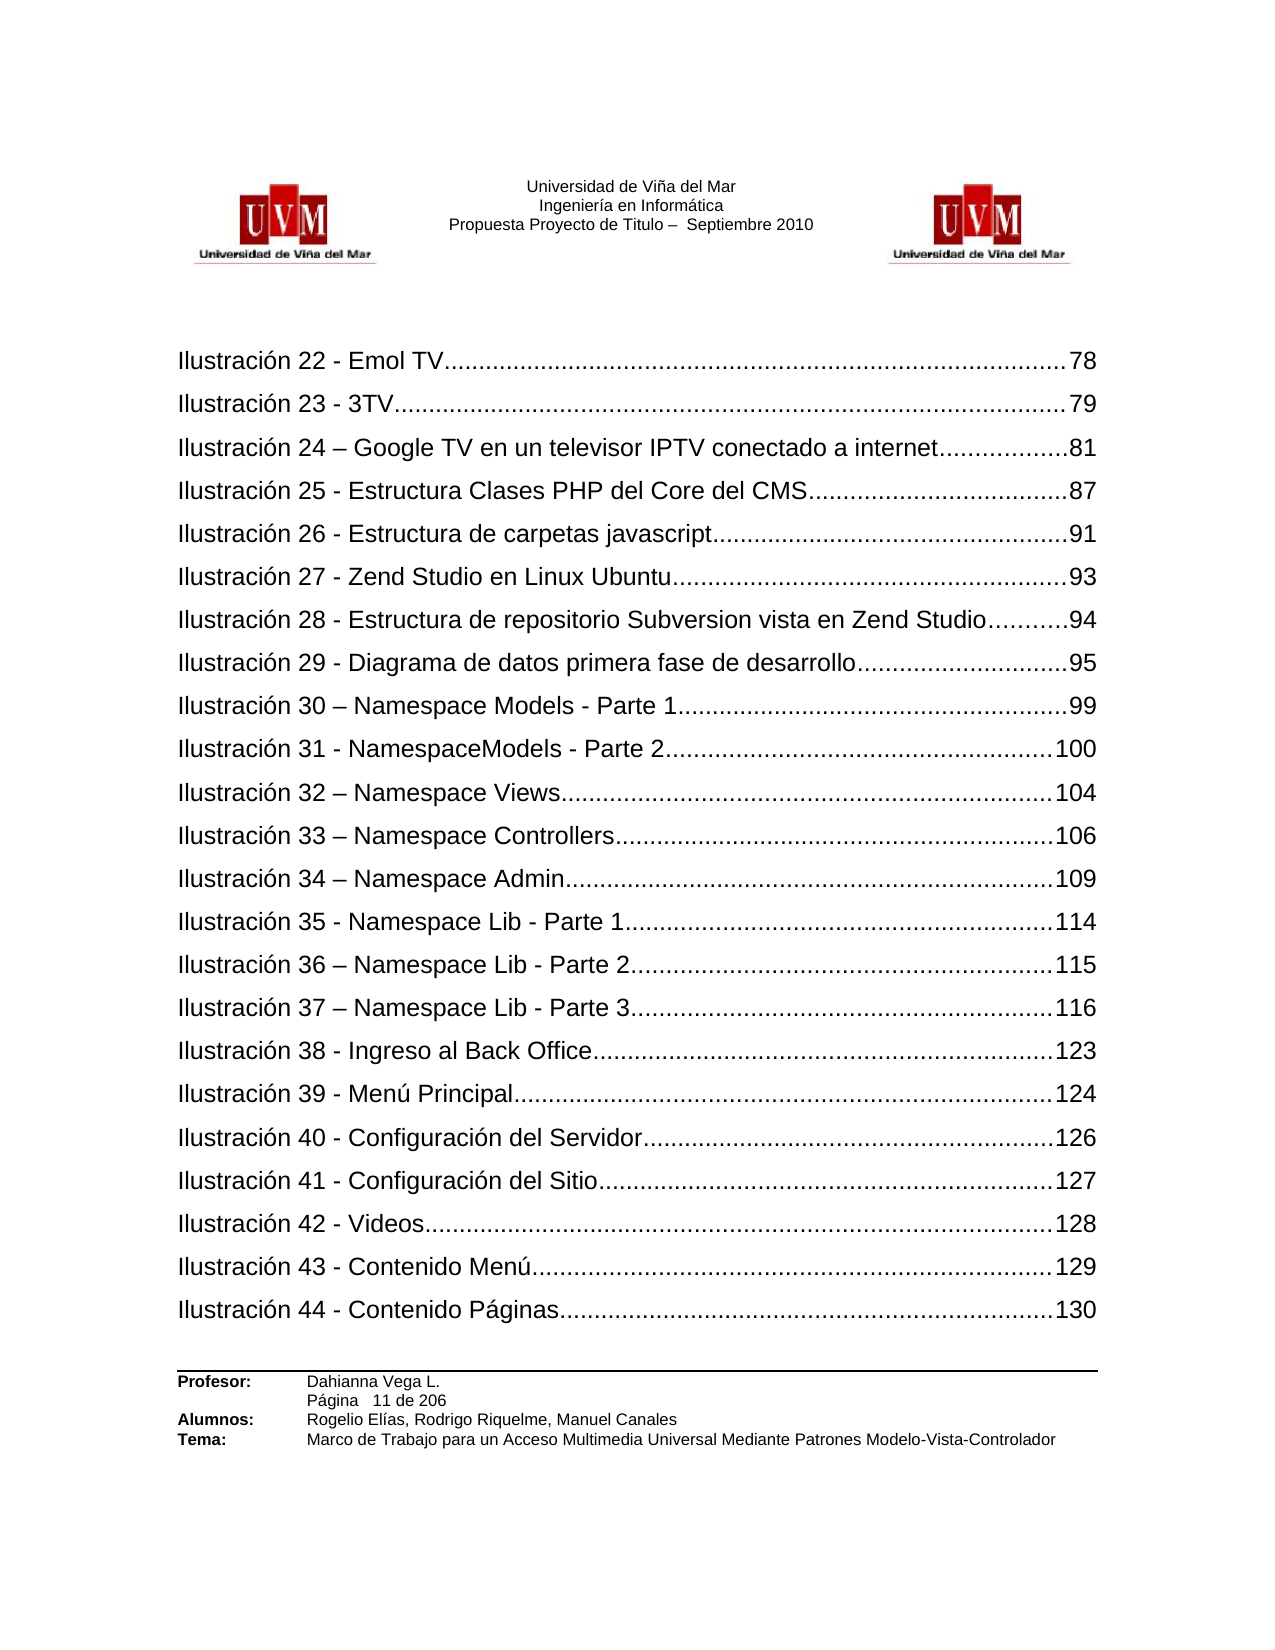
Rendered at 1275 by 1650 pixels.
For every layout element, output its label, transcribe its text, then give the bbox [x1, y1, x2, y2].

text Ilustración 28 - Estructura de repositorio Subversion vista en Zend Studio 94 [177, 605, 1098, 634]
text Ilustración 40 - Configuración del Servidor 126 [177, 1123, 1098, 1151]
text Ilustración 38 - Ingreso al Back Office 123 [177, 1036, 1098, 1065]
text Ilustración 31 - NamespaceModels - Parte 2 100 [177, 734, 1098, 763]
text Ilustración 24 – Google TV en un televisor IPTV conectado a internet 81 [177, 433, 1098, 461]
text Ilustración 32 – Namespace Views 104 [177, 778, 1098, 806]
text Ilustración 33 – Namespace Controllers 106 [177, 821, 1098, 849]
text Ilustración 44 - Contenido Páginas 130 [177, 1295, 1098, 1324]
text Ilustración 27 - Zend Studio en Linux Ubuntu 93 [177, 562, 1098, 591]
text Ilustración 26 - Estructura de carpetas javascript 91 [177, 519, 1098, 548]
text Ilustración 41 - Configuración del Sitio 127 [177, 1166, 1098, 1194]
text Ilustración 43 - Contenido Menú 129 [177, 1252, 1098, 1281]
text Ilustración 29 - Diagrama de datos primera fase de desarrollo 95 [177, 648, 1098, 677]
picture [177, 176, 390, 267]
text Ilustración 36 – Namespace Lib - Parte 2 115 [177, 950, 1098, 979]
text Ilustración 35 - Namespace Lib - Parte 1 114 [177, 907, 1098, 936]
text Ilustración 34 – Namespace Admin 109 [177, 864, 1098, 893]
text Ilustración 39 - Menú Principal 124 [177, 1079, 1098, 1108]
text Ilustración 42 - Videos 128 [177, 1209, 1098, 1238]
picture [871, 176, 1084, 267]
text Ilustración 25 - Estructura Clases PHP del Core del CMS 87 [177, 476, 1098, 504]
text Ilustración 37 – Namespace Lib - Parte 3 116 [177, 993, 1098, 1022]
text Ilustración 22 - Emol TV 78 [177, 346, 1098, 375]
text Ilustración 30 – Namespace Models - Parte 1 99 [177, 691, 1098, 720]
text Ilustración 23 - 3TV 79 [177, 389, 1098, 418]
